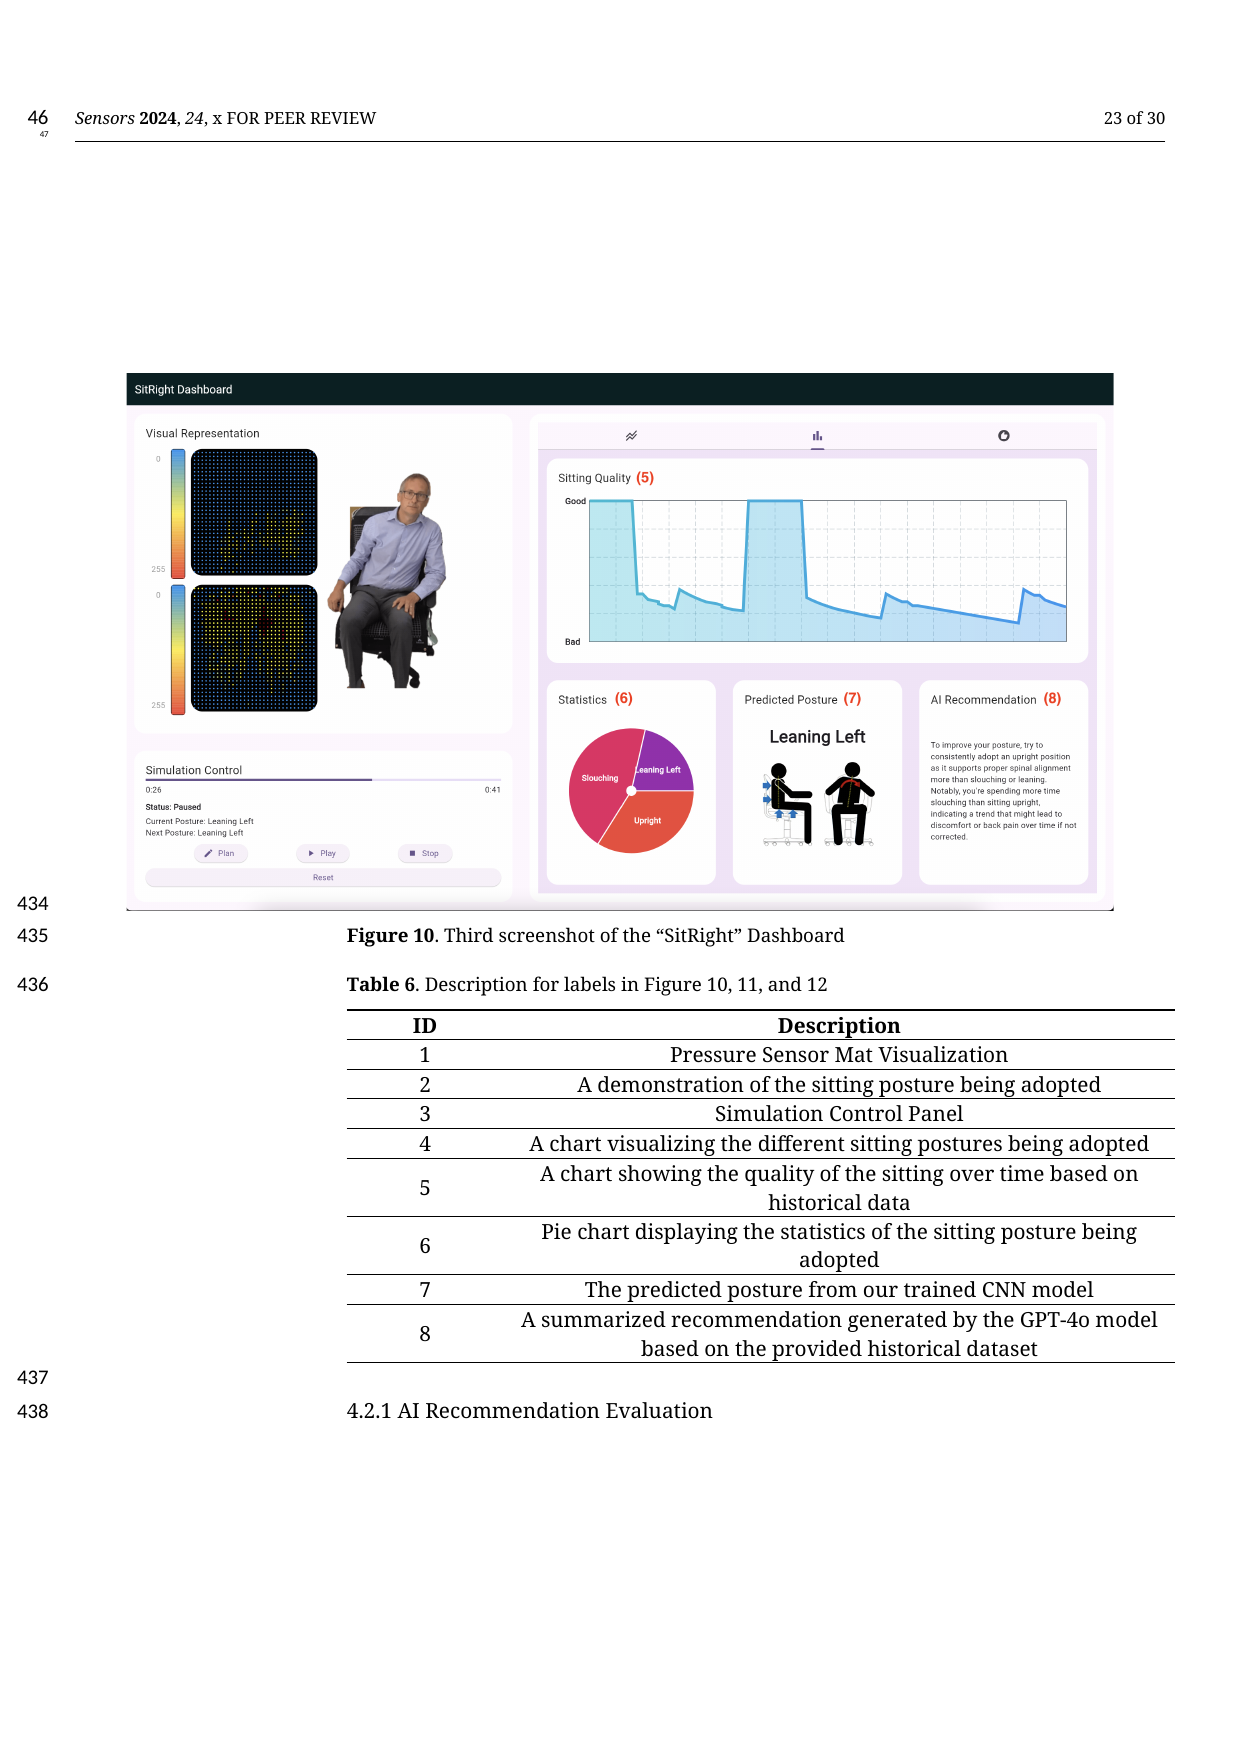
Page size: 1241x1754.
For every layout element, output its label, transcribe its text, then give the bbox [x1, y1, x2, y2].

table_cell Pie chart displaying the statistics of the sitting posture being adopted [503, 1217, 1175, 1274]
table_cell 3 [347, 1099, 503, 1128]
subtitle 4.2.1 AI Recommendation Evaluation [347, 1396, 1165, 1423]
table_cell 4 [347, 1129, 503, 1158]
table_cell 6 [347, 1217, 503, 1274]
table_cell A summarized recommendation generated by the GPT-4o model based on the provided historical dataset [503, 1305, 1175, 1362]
table_cell 1 [347, 1040, 503, 1069]
table_cell 7 [347, 1275, 503, 1304]
table_cell 8 [347, 1305, 503, 1362]
picture [126, 373, 1114, 911]
table_cell A demonstration of the sitting posture being adopted [503, 1070, 1175, 1098]
table_cell 5 [347, 1159, 503, 1216]
table_header ID [347, 1011, 503, 1039]
table_cell Pressure Sensor Mat Visualization [503, 1040, 1175, 1069]
table_header Description [503, 1011, 1175, 1039]
table_cell Simulation Control Panel [503, 1099, 1175, 1128]
table_cell 2 [347, 1070, 503, 1098]
text Table 6. Description for labels in Figure 10, 11, and 12 [347, 972, 1165, 996]
table_cell A chart visualizing the different sitting postures being adopted [503, 1129, 1175, 1158]
text Figure 10. Third screenshot of the “SitRight” Dashboard [347, 923, 1165, 947]
table_cell A chart showing the quality of the sitting over time based on historical data [503, 1159, 1175, 1216]
table_cell The predicted posture from our trained CNN model [503, 1275, 1175, 1304]
